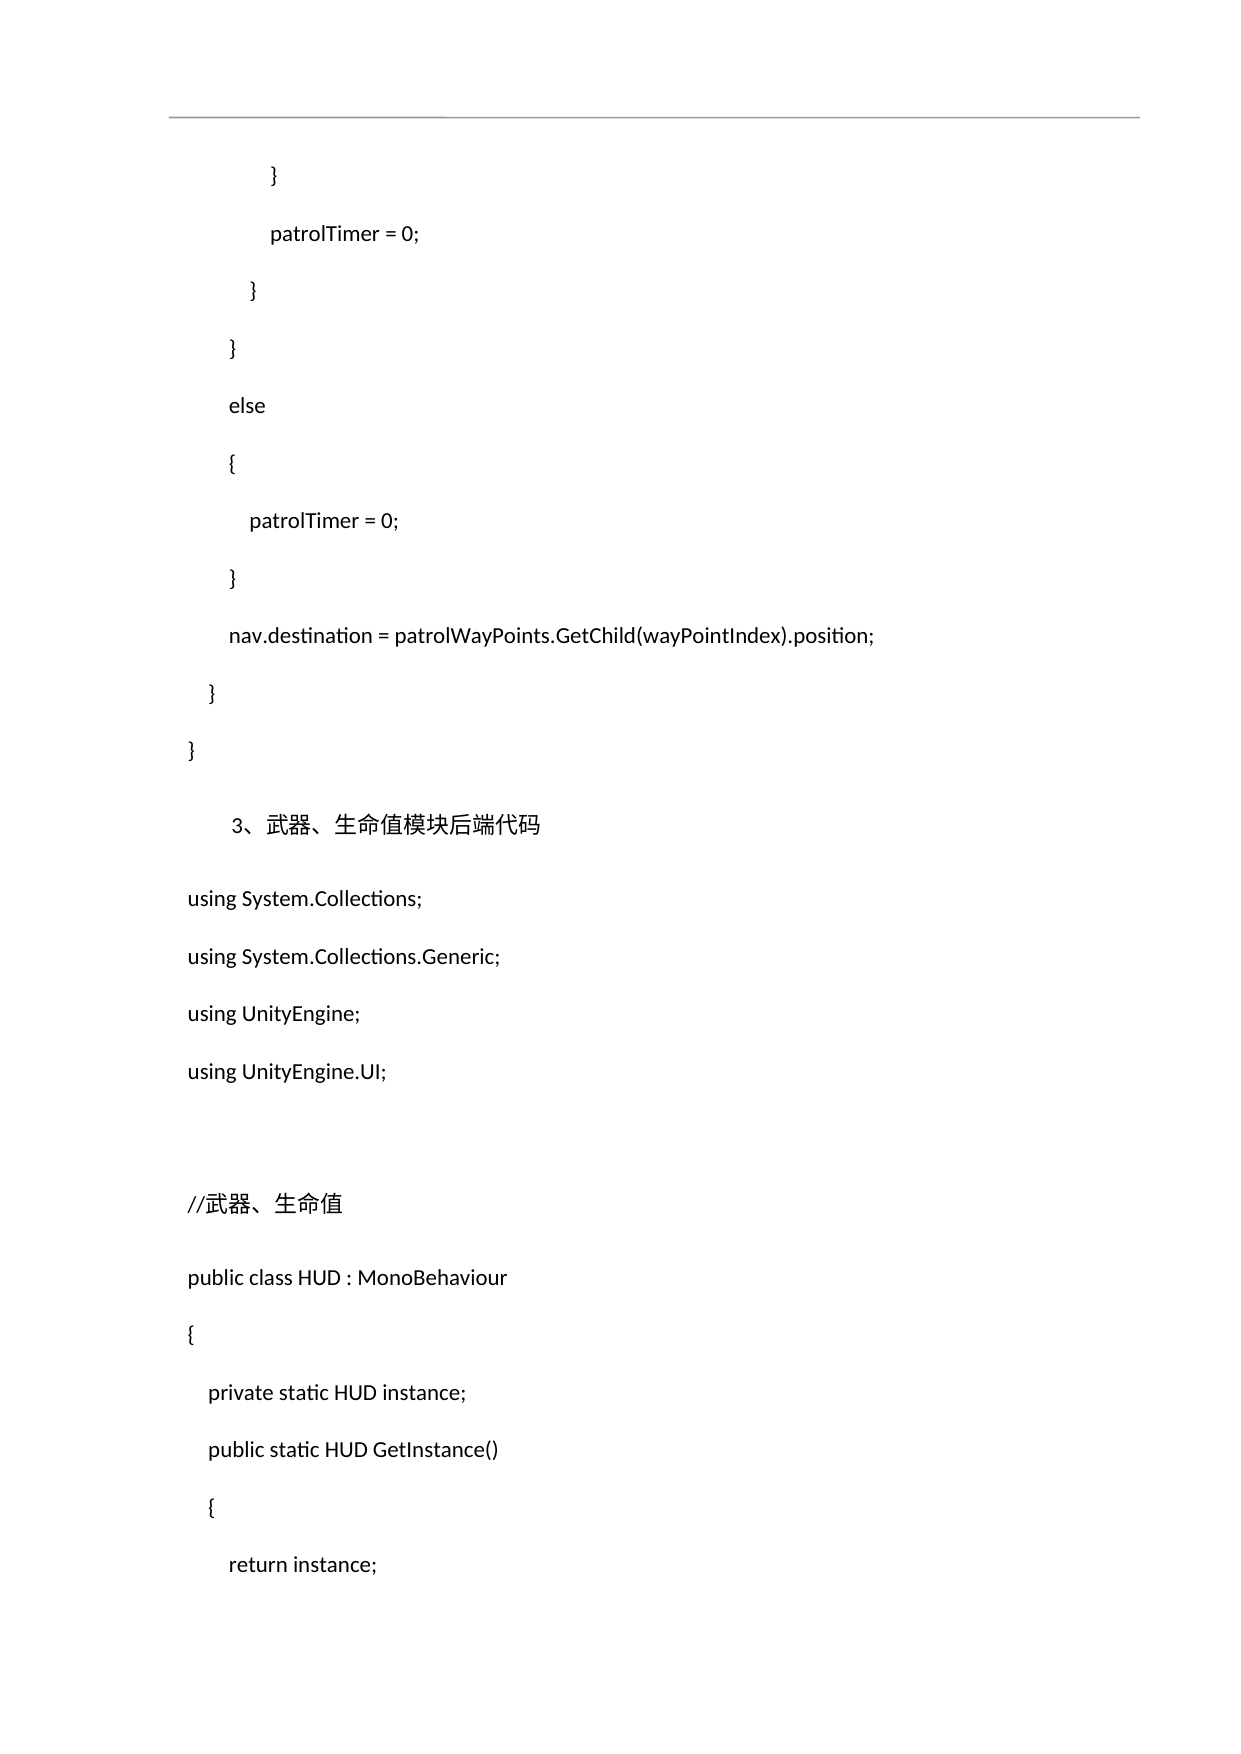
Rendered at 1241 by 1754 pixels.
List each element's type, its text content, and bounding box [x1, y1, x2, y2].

text else [187, 389, 1053, 421]
text private static HUD instance; [187, 1375, 1053, 1408]
text using System.Collections.Generic; [187, 940, 1053, 972]
text } [187, 561, 1053, 594]
text //武器、生命值 [187, 1170, 1053, 1235]
text nav.destination = patrolWayPoints.GetChild(wayPointIndex).position; [187, 619, 1053, 651]
text { [187, 446, 1053, 479]
text } [187, 331, 1053, 364]
text 3、武器、生命值模块后端代码 [187, 791, 1053, 856]
text { [187, 1490, 1053, 1523]
text patrolTimer = 0; [187, 504, 1053, 536]
text return instance; [187, 1548, 1053, 1580]
text using UnityEngine; [187, 997, 1053, 1030]
text public static HUD GetInstance() [187, 1433, 1053, 1465]
text using System.Collections; [187, 882, 1053, 915]
text public class HUD : MonoBehaviour [187, 1260, 1053, 1293]
text } [187, 274, 1053, 306]
text } [187, 159, 1053, 191]
text using UnityEngine.UI; [187, 1055, 1053, 1087]
text } [187, 734, 1053, 766]
text patrolTimer = 0; [187, 216, 1053, 249]
text { [187, 1318, 1053, 1350]
text } [187, 676, 1053, 709]
